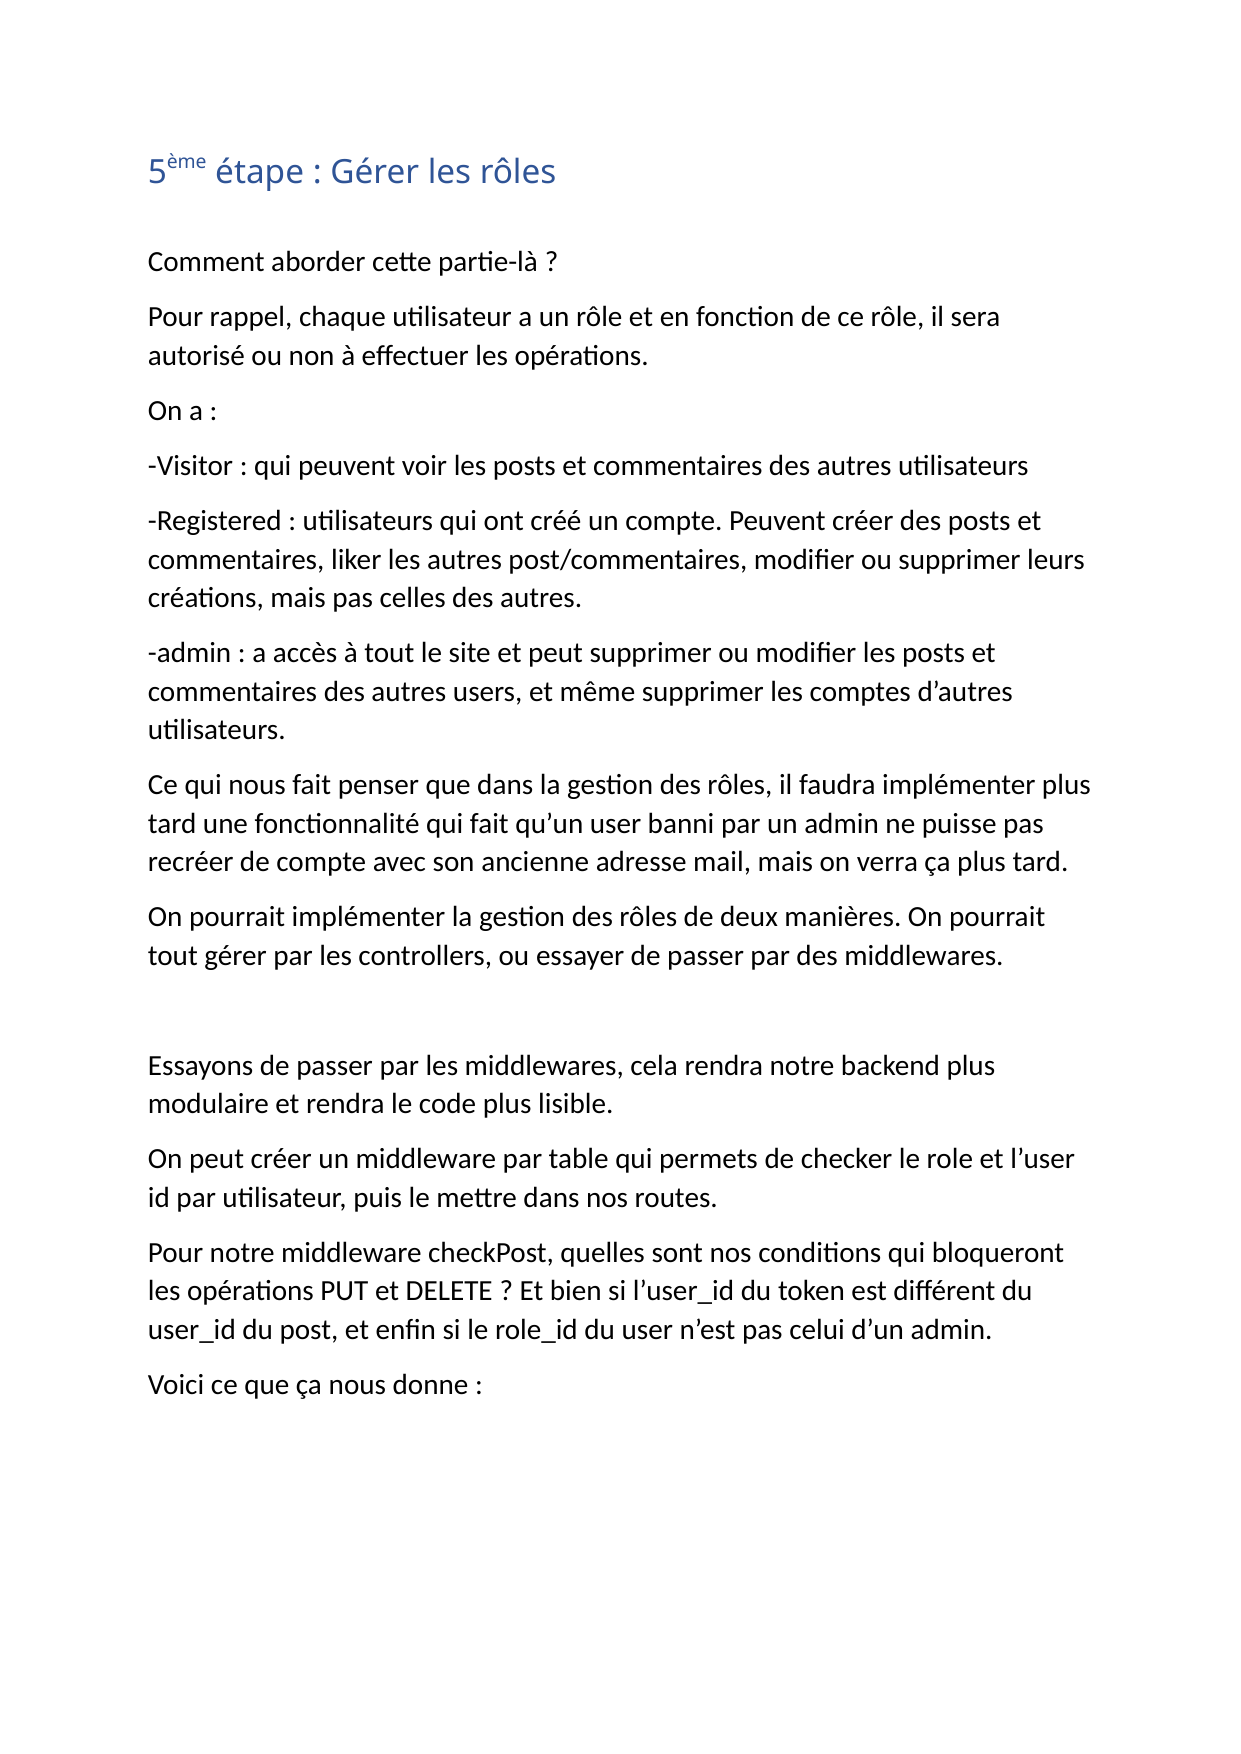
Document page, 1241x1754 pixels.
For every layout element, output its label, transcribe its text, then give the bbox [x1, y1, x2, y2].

text On peut créer un middleware par table qui permets de checker le role et l’user id par utilisateur, puis le mettre dans nos routes. [148, 1140, 1093, 1214]
text -admin : a accès à tout le site et peut supprimer ou modifier les posts et commentaires des autres users, et même supprimer les comptes d’autres utilisateurs. [148, 634, 1093, 747]
text On pourrait implémenter la gestion des rôles de deux manières. On pourrait tout gérer par les controllers, ou essayer de passer par des middlewares. [148, 898, 1093, 972]
text Essayons de passer par les middlewares, cela rendra notre backend plus modulaire et rendra le code plus lisible. [148, 1047, 1093, 1121]
text On a : [148, 392, 1093, 428]
text Pour notre middleware checkPost, quelles sont nos conditions qui bloqueront les opérations PUT et DELETE ? Et bien si l’user_id du token est différent du user_id du post, et enfin si le role_id du user n’est pas celui d’un admin. [148, 1234, 1093, 1346]
text Comment aborder cette partie-là ? [148, 243, 1093, 279]
subtitle 5ème étape : Gérer les rôles [148, 148, 1093, 193]
text -Registered : utilisateurs qui ont créé un compte. Peuvent créer des posts et commentaires, liker les autres post/commentaires, modifier ou supprimer leurs créations, mais pas celles des autres. [148, 502, 1093, 615]
text Ce qui nous fait penser que dans la gestion des rôles, il faudra implémenter plus tard une fonctionnalité qui fait qu’un user banni par un admin ne puisse pas recréer de compte avec son ancienne adresse mail, mais on verra ça plus tard. [148, 766, 1093, 879]
text Pour rappel, chaque utilisateur a un rôle et en fonction de ce rôle, il sera autorisé ou non à effectuer les opérations. [148, 298, 1093, 373]
text -Visitor : qui peuvent voir les posts et commentaires des autres utilisateurs [148, 447, 1093, 483]
text Voici ce que ça nous donne : [148, 1366, 1093, 1402]
